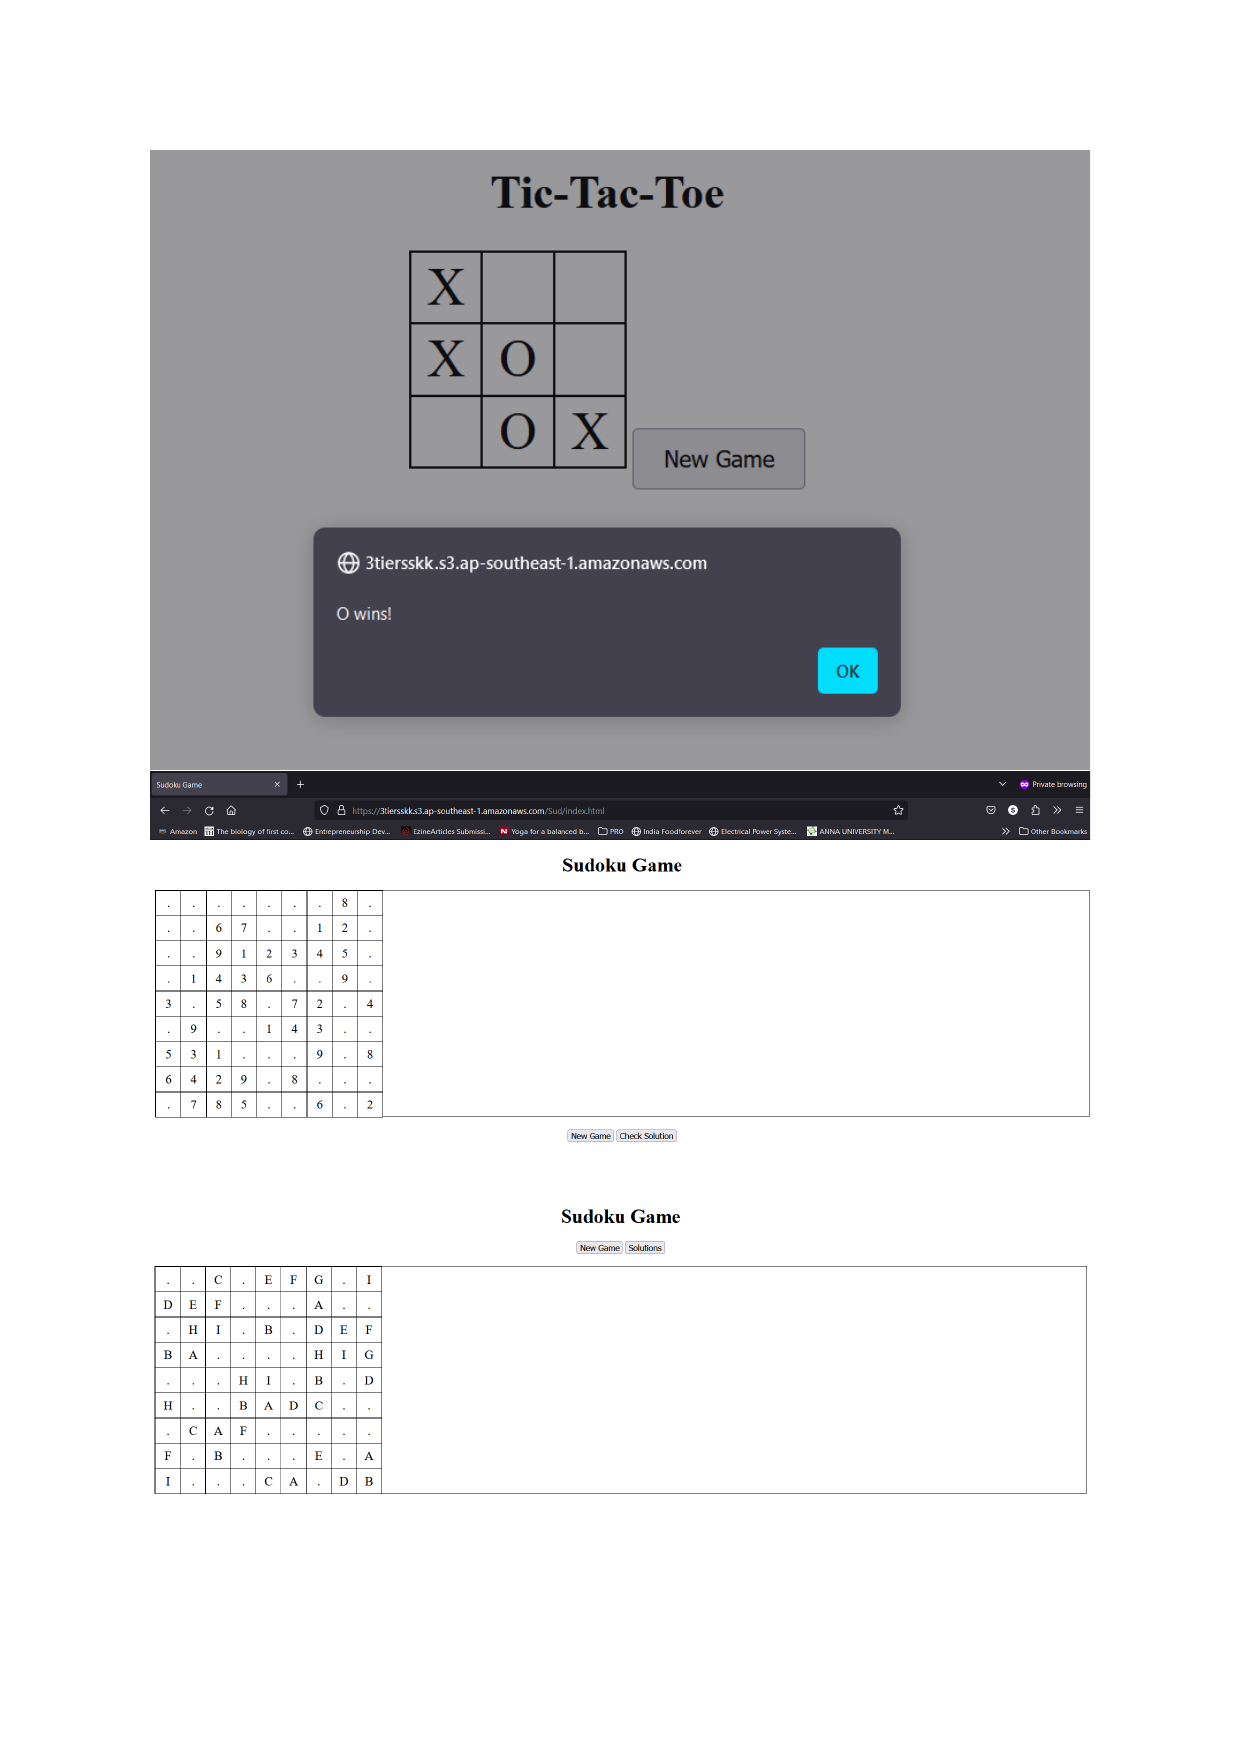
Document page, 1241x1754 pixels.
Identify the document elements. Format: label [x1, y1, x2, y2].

picture [150, 150, 1091, 770]
picture [150, 771, 1091, 1193]
picture [150, 1195, 1091, 1528]
